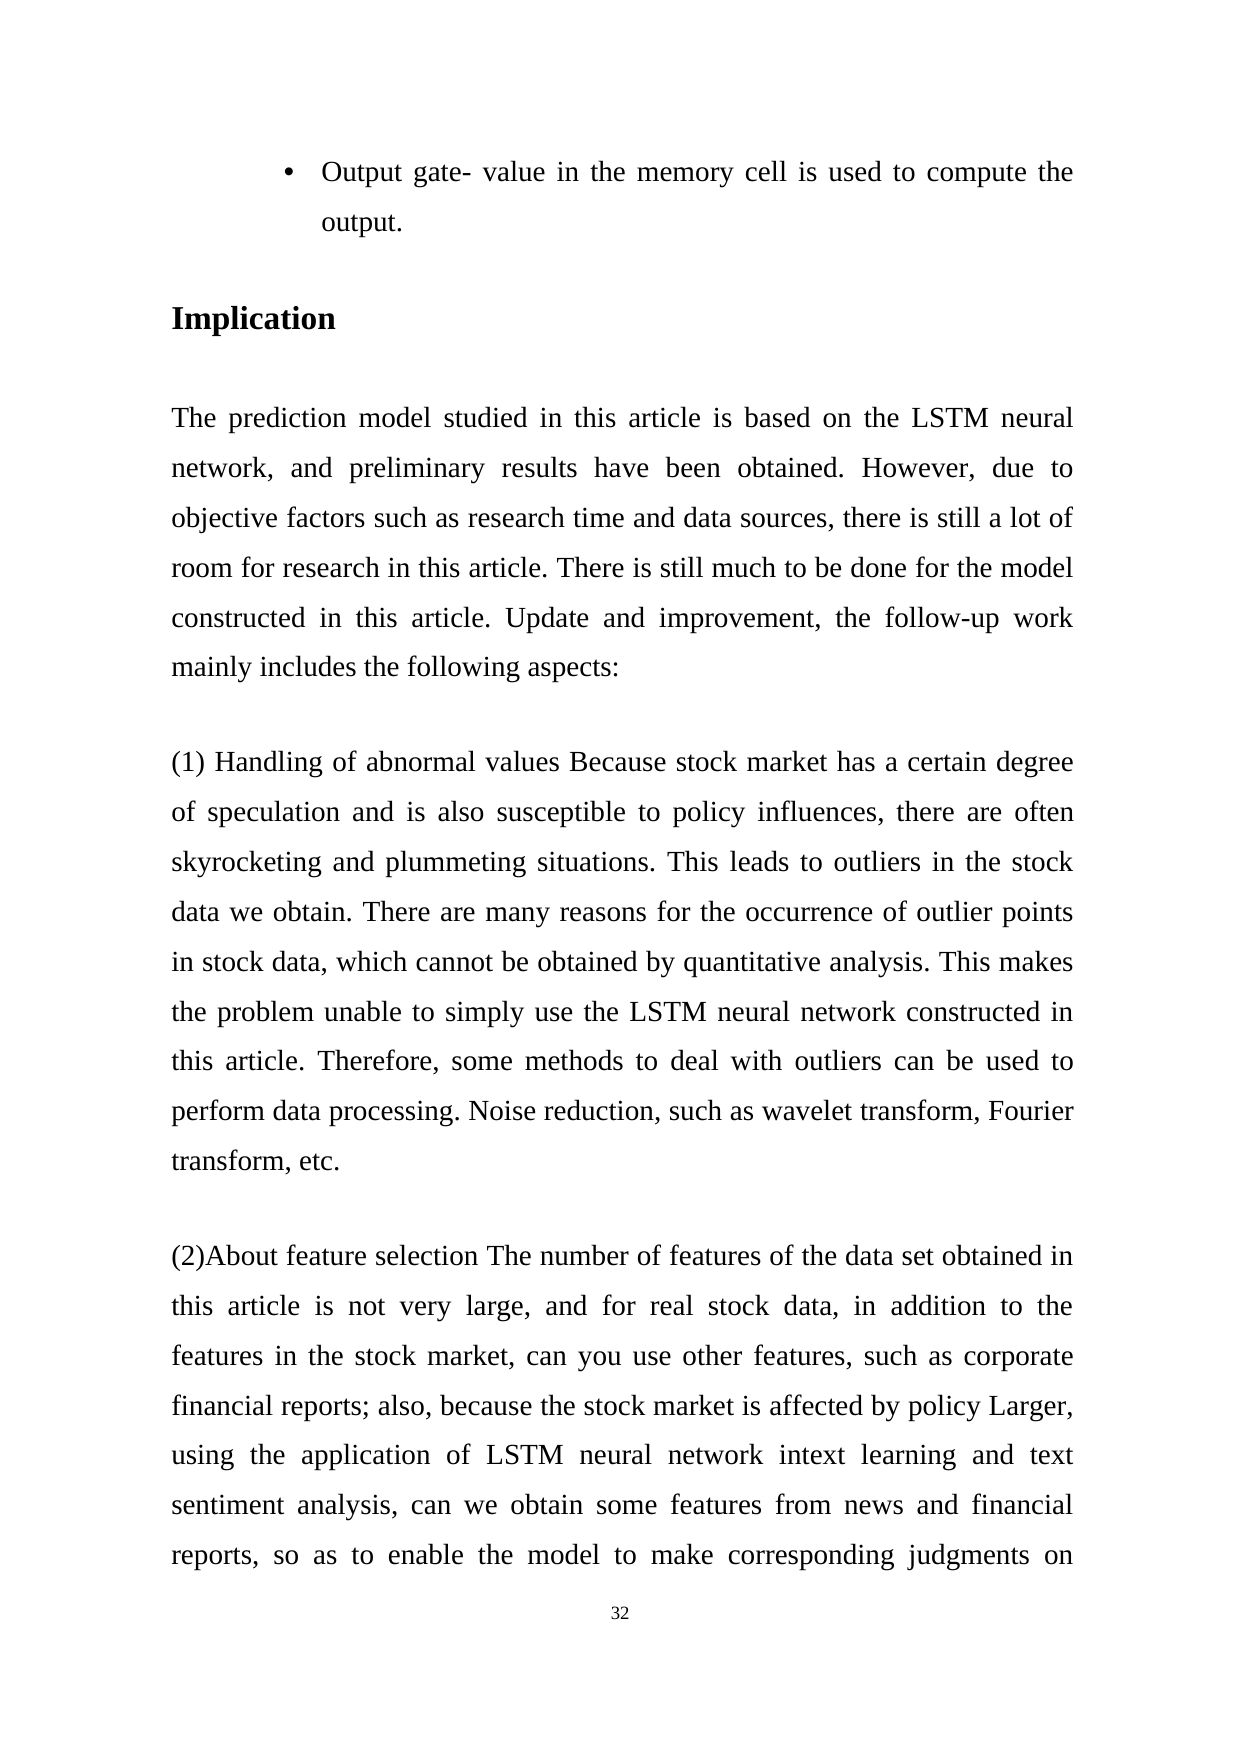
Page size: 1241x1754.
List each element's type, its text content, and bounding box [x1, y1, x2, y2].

text Implication [171, 298, 1075, 337]
text (1) Handling of abnormal values Because stock market has a certain degree of speculation and is also susceptible to policy influences, there are often skyrocketing and plummeting situations. This leads to outliers in the stock data we obtain. There are many reasons for the occurrence of outlier points in stock data, which cannot be obtained by quantitative analysis. This makes the problem unable to simply use the LSTM neural network constructed in this article. Therefore, some methods to deal with outliers can be used to perform data processing. Noise reduction, such as wavelet transform, Fourier transform, etc. [171, 744, 1075, 1177]
list Output gate- value in the memory cell is used to compute the output. [283, 154, 1075, 237]
text The prediction model studied in this article is based on the LSTM neural network, and preliminary results have been obtained. However, due to objective factors such as research time and data sources, there is still a lot of room for research in this article. There is still much to be done for the model constructed in this article. Update and improvement, the follow-up work mainly includes the following aspects: [171, 400, 1075, 683]
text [171, 1238, 1075, 1571]
